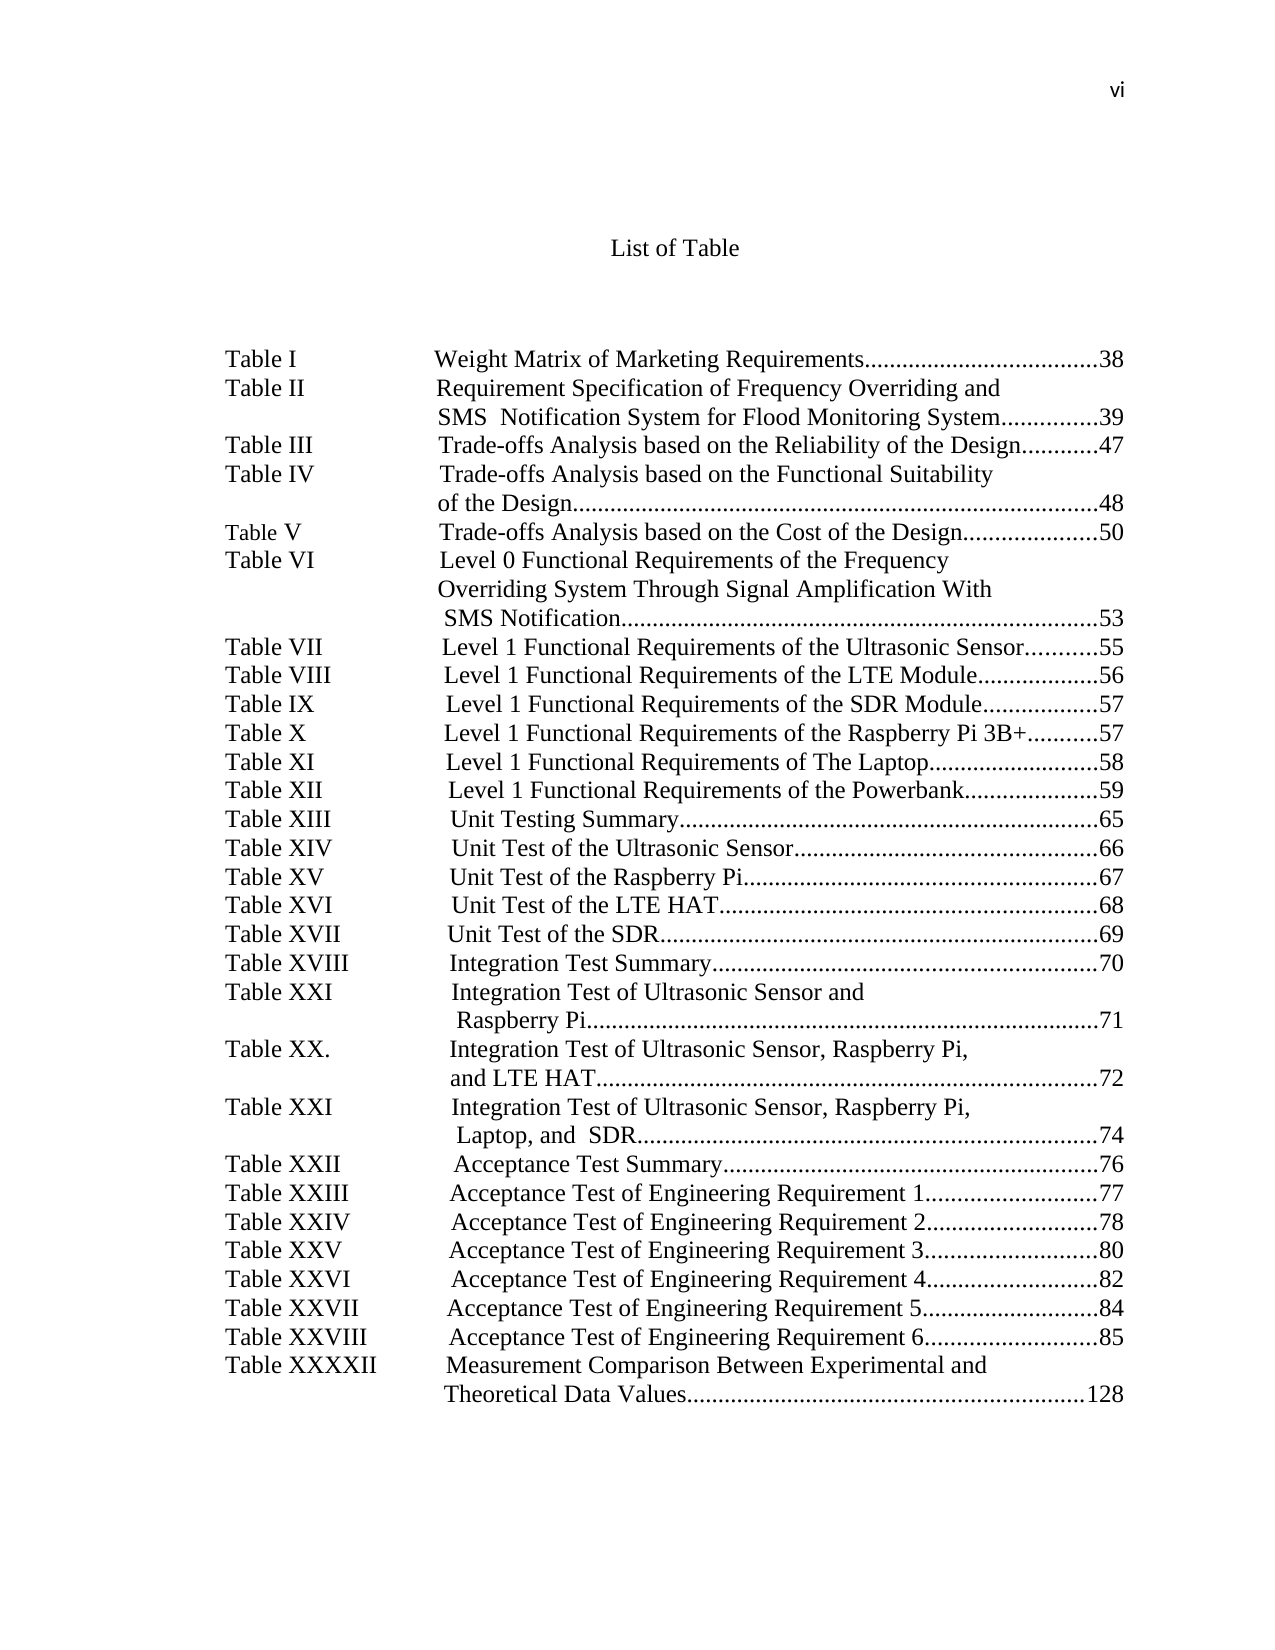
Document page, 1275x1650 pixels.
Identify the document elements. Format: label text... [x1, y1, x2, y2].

text Table XIII Unit Testing Summary 65 [225, 804, 1125, 833]
text Table XV Unit Test of the Raspberry Pi 67 [225, 862, 1125, 891]
text Table XXV Acceptance Test of Engineering Requirement 3 80 [225, 1236, 1125, 1264]
text Table XVII Unit Test of the SDR 69 [225, 919, 1125, 948]
text Table XXXXII Measurement Comparison Between Experimental and [225, 1351, 1125, 1379]
text Table XXIV Acceptance Test of Engineering Requirement 2 78 [225, 1207, 1125, 1236]
text Table XXII Acceptance Test Summary 76 [225, 1149, 1125, 1178]
text Raspberry Pi 71 [225, 1006, 1125, 1034]
text SMS Notification 53 [225, 603, 1125, 632]
text Table X Level 1 Functional Requirements of the Raspberry Pi 3B+ 57 [225, 718, 1125, 747]
subtitle List of Table [225, 233, 1125, 262]
text Table VIII Level 1 Functional Requirements of the LTE Module 56 [225, 661, 1125, 689]
text of the Design 48 [225, 488, 1125, 517]
text Table I Weight Matrix of Marketing Requirements 38 [225, 344, 1125, 373]
text Table XX. Integration Test of Ultrasonic Sensor, Raspberry Pi, [225, 1034, 1125, 1063]
text Table XXVI Acceptance Test of Engineering Requirement 4 82 [225, 1264, 1125, 1293]
text Table XXI Integration Test of Ultrasonic Sensor, Raspberry Pi, [225, 1092, 1125, 1121]
text Table XI Level 1 Functional Requirements of The Laptop 58 [225, 747, 1125, 776]
text Table VI Level 0 Functional Requirements of the Frequency [225, 546, 1125, 574]
text Table III Trade-offs Analysis based on the Reliability of the Design 47 [225, 431, 1125, 459]
text Theoretical Data Values 128 [225, 1379, 1125, 1408]
text Table V Trade-offs Analysis based on the Cost of the Design 50 [225, 517, 1125, 546]
text Table XXI Integration Test of Ultrasonic Sensor and [225, 977, 1125, 1006]
text Table XXVII Acceptance Test of Engineering Requirement 5 84 [225, 1293, 1125, 1322]
text Table XII Level 1 Functional Requirements of the Powerbank 59 [225, 776, 1125, 804]
text and LTE HAT 72 [225, 1063, 1125, 1092]
text Table XVI Unit Test of the LTE HAT 68 [225, 891, 1125, 919]
text Table XVIII Integration Test Summary 70 [225, 948, 1125, 977]
text Laptop, and SDR 74 [225, 1121, 1125, 1149]
text SMS Notification System for Flood Monitoring System 39 [225, 402, 1125, 431]
text Table XXIII Acceptance Test of Engineering Requirement 1 77 [225, 1178, 1125, 1207]
text Table XIV Unit Test of the Ultrasonic Sensor 66 [225, 833, 1125, 862]
text Overriding System Through Signal Amplification With [225, 574, 1125, 603]
text Table IV Trade-offs Analysis based on the Functional Suitability [225, 459, 1125, 488]
text Table XXVIII Acceptance Test of Engineering Requirement 6 85 [225, 1322, 1125, 1351]
text Table IX Level 1 Functional Requirements of the SDR Module 57 [225, 689, 1125, 718]
text Table II Requirement Specification of Frequency Overriding and [225, 373, 1125, 402]
text Table VII Level 1 Functional Requirements of the Ultrasonic Sensor 55 [225, 632, 1125, 661]
